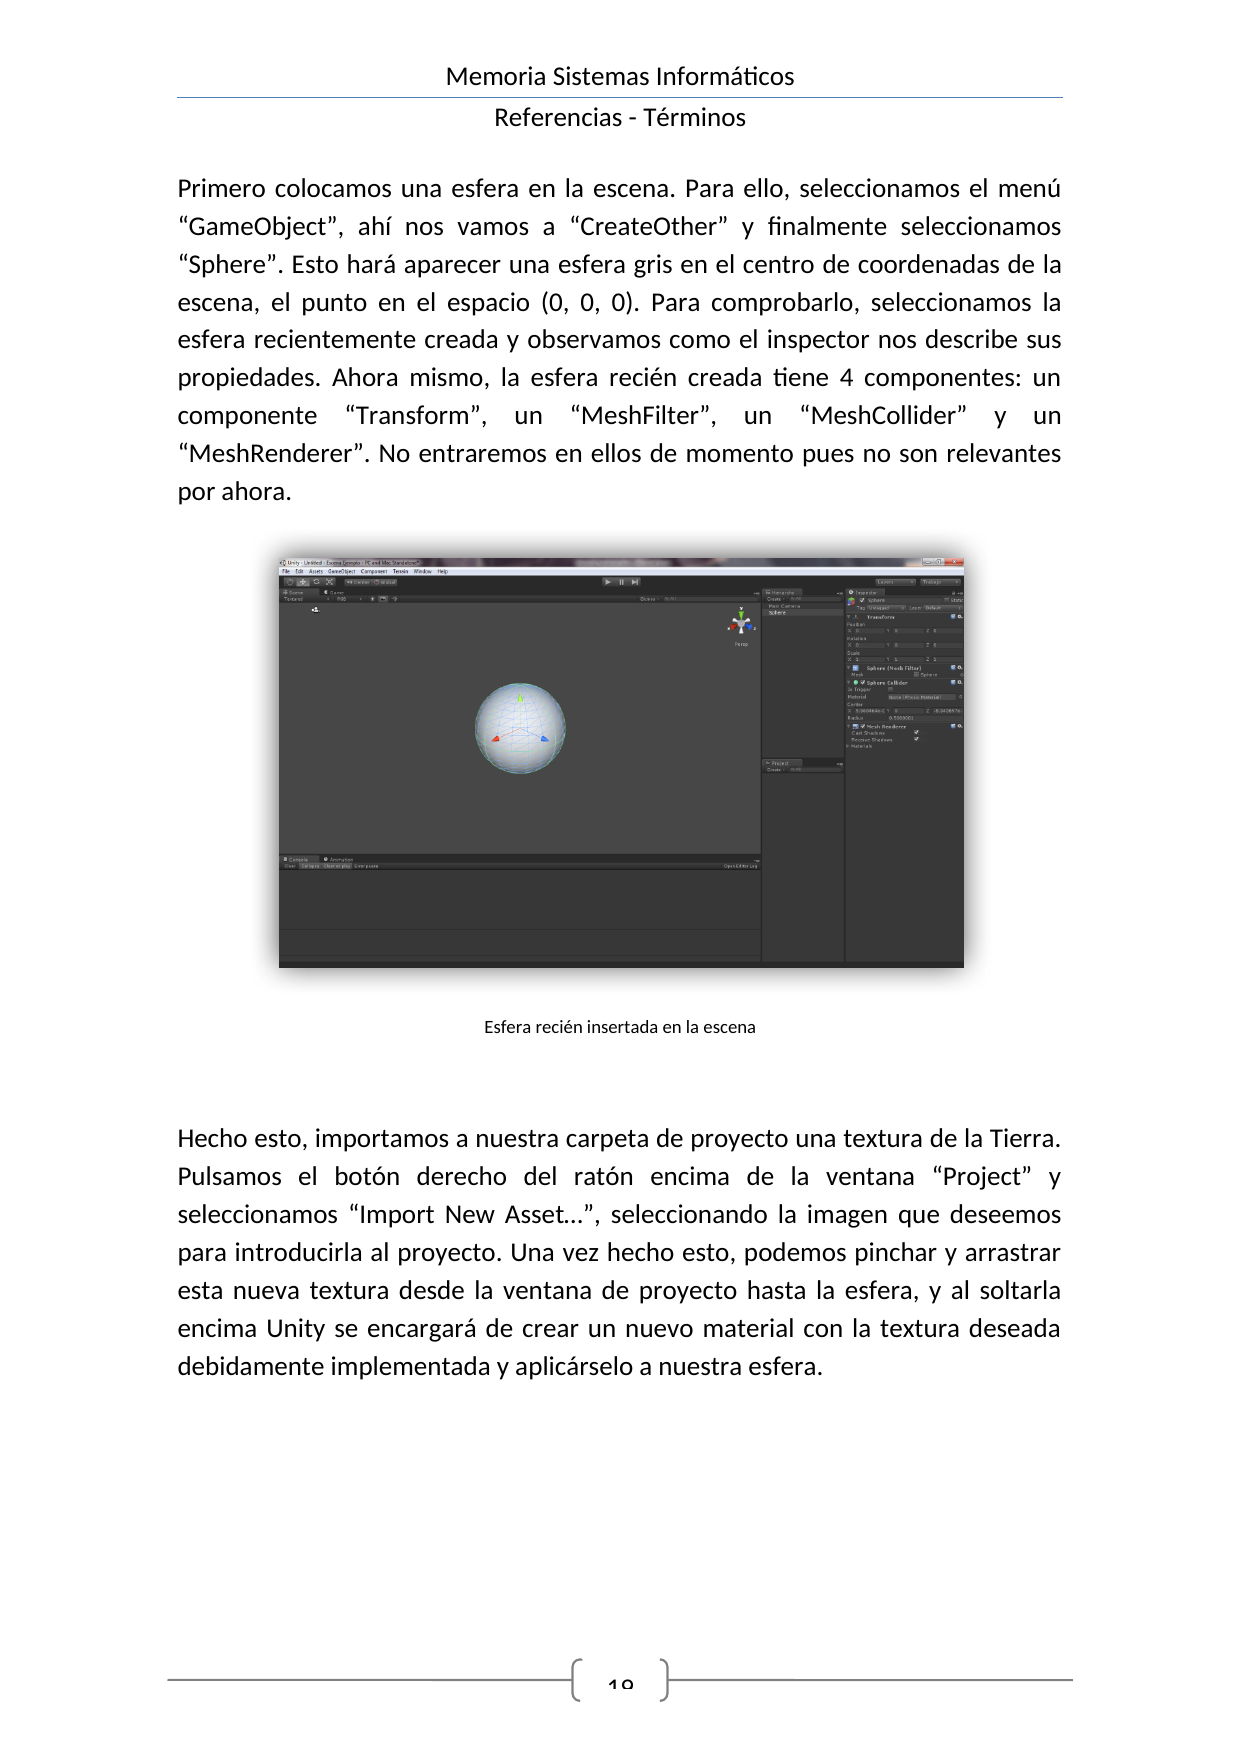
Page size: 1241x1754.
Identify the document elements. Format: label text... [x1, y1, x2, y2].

text Esfera recién insertada en la escena [177, 1015, 1063, 1038]
picture [279, 558, 964, 968]
text Primero colocamos una esfera en la escena. Para ello, seleccionamos el menú “GameObject”, ahí nos vamos a “CreateOther” y finalmente seleccionamos “Sphere”. Esto hará aparecer una esfera gris en el centro de coordenadas de la escena, el punto en el espacio (0, 0, 0). Para comprobarlo, seleccionamos la esfera recientemente creada y observamos como el inspector nos describe sus propiedades. Ahora mismo, la esfera recién creada tiene 4 componentes: un componente “Transform”, un “MeshFilter”, un “MeshCollider” y un “MeshRenderer”. No entraremos en ellos de momento pues no son relevantes por ahora. [177, 171, 1063, 507]
text Hecho esto, importamos a nuestra carpeta de proyecto una textura de la Tierra. Pulsamos el botón derecho del ratón encima de la ventana “Project” y seleccionamos “Import New Asset…”, seleccionando la imagen que deseemos para introducirla al proyecto. Una vez hecho esto, podemos pinchar y arrastrar esta nueva textura desde la ventana de proyecto hasta la esfera, y al soltarla encima Unity se encargará de crear un nuevo material con la textura deseada debidamente implementada y aplicárselo a nuestra esfera. [177, 1121, 1063, 1382]
